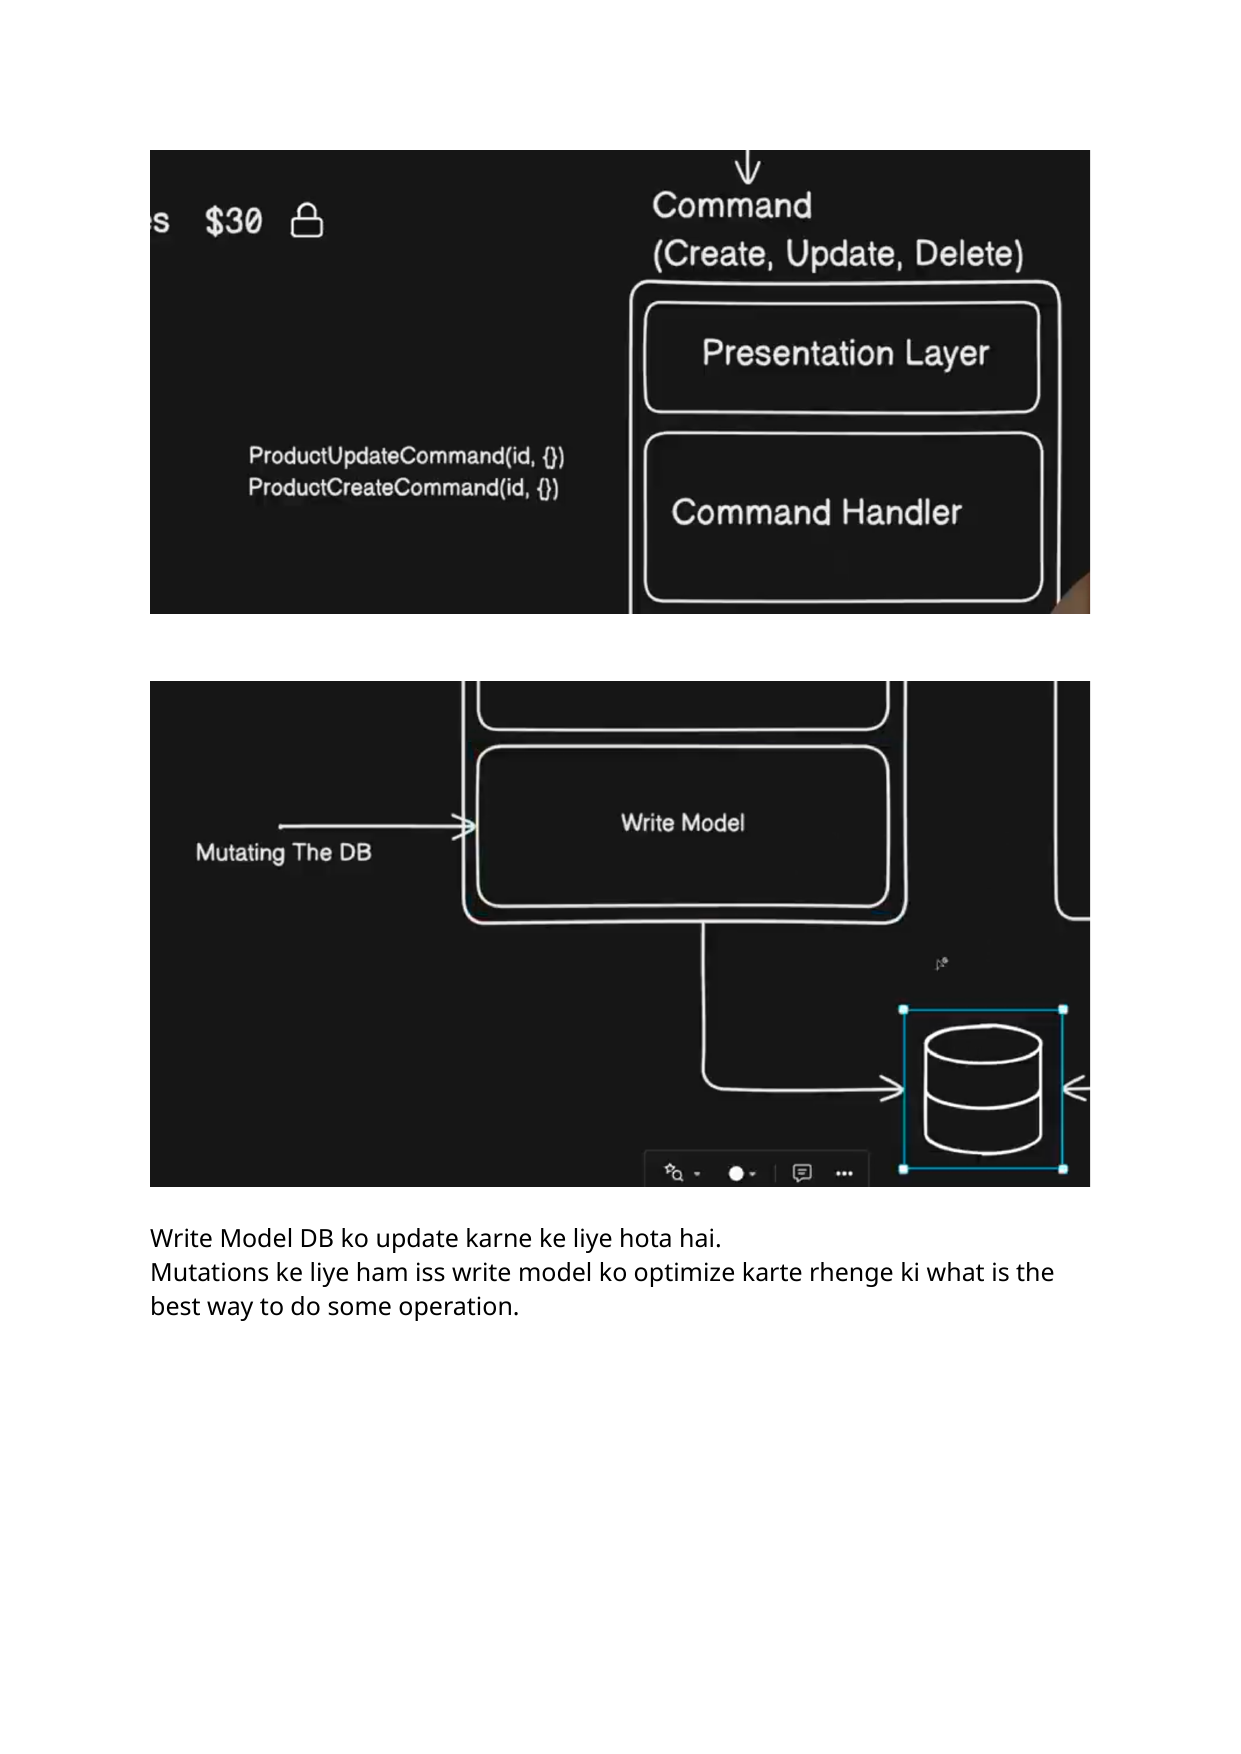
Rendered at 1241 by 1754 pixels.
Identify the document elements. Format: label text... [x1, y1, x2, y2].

picture [150, 681, 1091, 1187]
text Mutations ke liye ham iss write model ko optimize karte rhenge ki what is the best way to do some operation. [150, 1254, 1090, 1323]
picture [150, 150, 1091, 614]
text Write Model DB ko update karne ke liye hota hai. [150, 1220, 1090, 1254]
